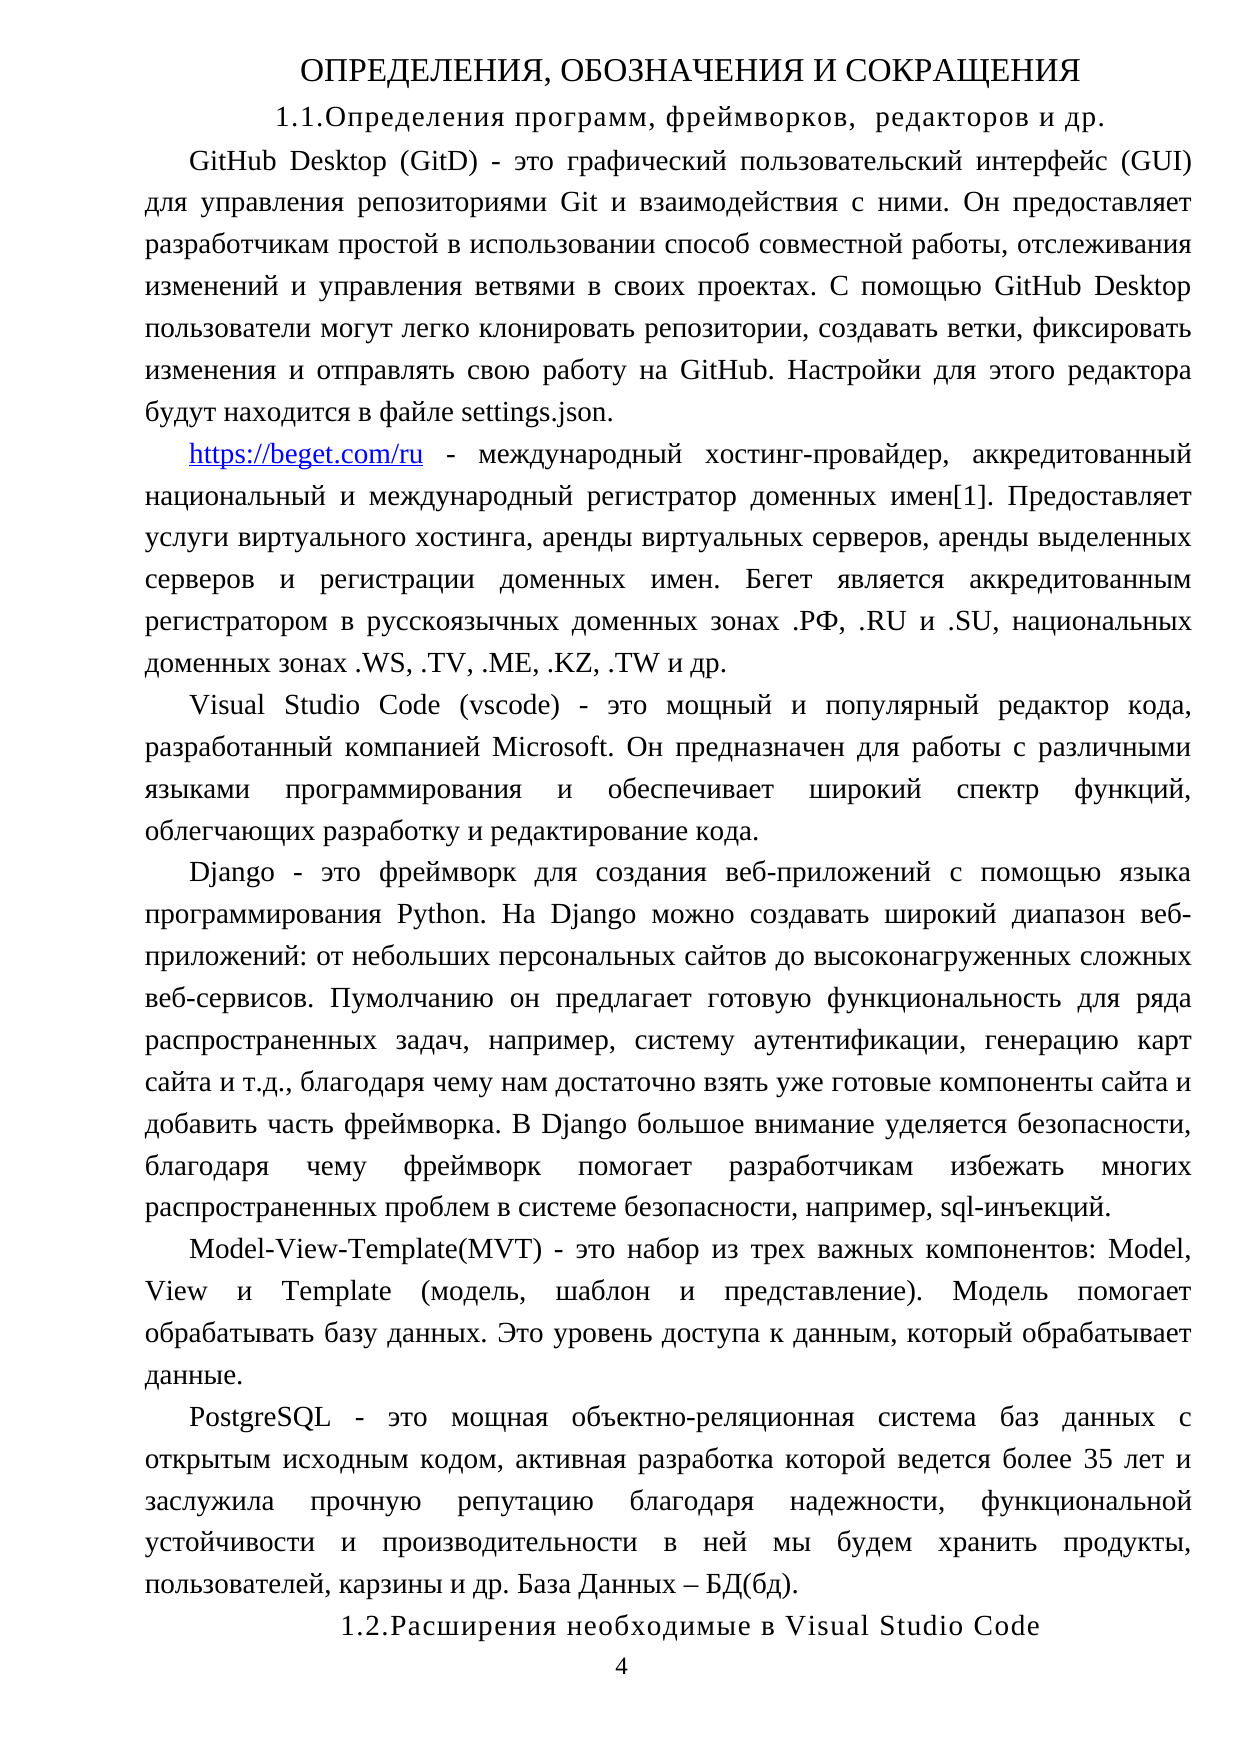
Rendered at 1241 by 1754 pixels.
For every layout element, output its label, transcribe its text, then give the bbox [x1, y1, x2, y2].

text https://beget.com/ru - международный хостинг-провайдер, аккредитованный национальный и международный регистратор доменных имен[1]. Предоставляет услуги виртуального хостинга, аренды виртуальных серверов, аренды выделенных серверов и регистрации доменных имен. Бегет является аккредитованным регистратором в русскоязычных доменных зонах .РФ, .RU и .SU, национальных доменных зонах .WS, .TV, .ME, .KZ, .TW и др. [144, 436, 1192, 679]
subtitle ОПРЕДЕЛЕНИЯ, ОБОЗНАЧЕНИЯ И СОКРАЩЕНИЯ [144, 50, 1192, 88]
subtitle 1.1.Определения программ, фреймворков, редакторов и др. [144, 99, 1192, 132]
text PostgreSQL - это мощная объектно-реляционная система баз данных с открытым исходным кодом, активная разработка которой ведется более 35 лет и заслужила прочную репутацию благодаря надежности, функциональной устойчивости и производительности в ней мы будем хранить продукты, пользователей, карзины и др. База Данных – БД(бд). [144, 1399, 1192, 1600]
text Visual Studio Code (vsсode) - это мощный и популярный редактор кода, разработанный компанией Microsoft. Он предназначен для работы с различными языками программирования и обеспечивает широкий спектр функций, облегчающих разработку и редактирование кода. [144, 687, 1192, 846]
text Model-View-Template(MVT) - это набор из трех важных компонентов: Model, View и Template (модель, шаблон и представление). Модель помогает обрабатывать базу данных. Это уровень доступа к данным, который обрабатывает данные. [144, 1231, 1192, 1391]
subtitle 1.2.Расширения необходимые в Visual Studio Code [144, 1608, 1192, 1642]
text GitHub Desktop (GitD) - это графический пользовательский интерфейс (GUI) для управления репозиториями Git и взаимодействия с ними. Он предоставляет разработчикам простой в использовании способ совместной работы, отслеживания изменений и управления ветвями в своих проектах. С помощью GitHub Desktop пользователи могут легко клонировать репозитории, создавать ветки, фиксировать изменения и отправлять свою работу на GitHub. Настройки для этого редактора будут находится в файле settings.json. [144, 143, 1192, 427]
text Django - это фреймворк для создания веб-приложений с помощью языка программирования Python. На Django можно создавать широкий диапазон веб-приложений: от небольших персональных сайтов до высоконагруженных сложных веб-сервисов. Пумолчанию он предлагает готовую функциональность для ряда распространенных задач, например, систему аутентификации, генерацию карт сайта и т.д., благодаря чему нам достаточно взять уже готовые компоненты сайта и добавить часть фреймворка. В Django большое внимание уделяется безопасности, благодаря чему фреймворк помогает разработчикам избежать многих распространенных проблем в системе безопасности, например, sql-инъекций. [144, 854, 1192, 1223]
